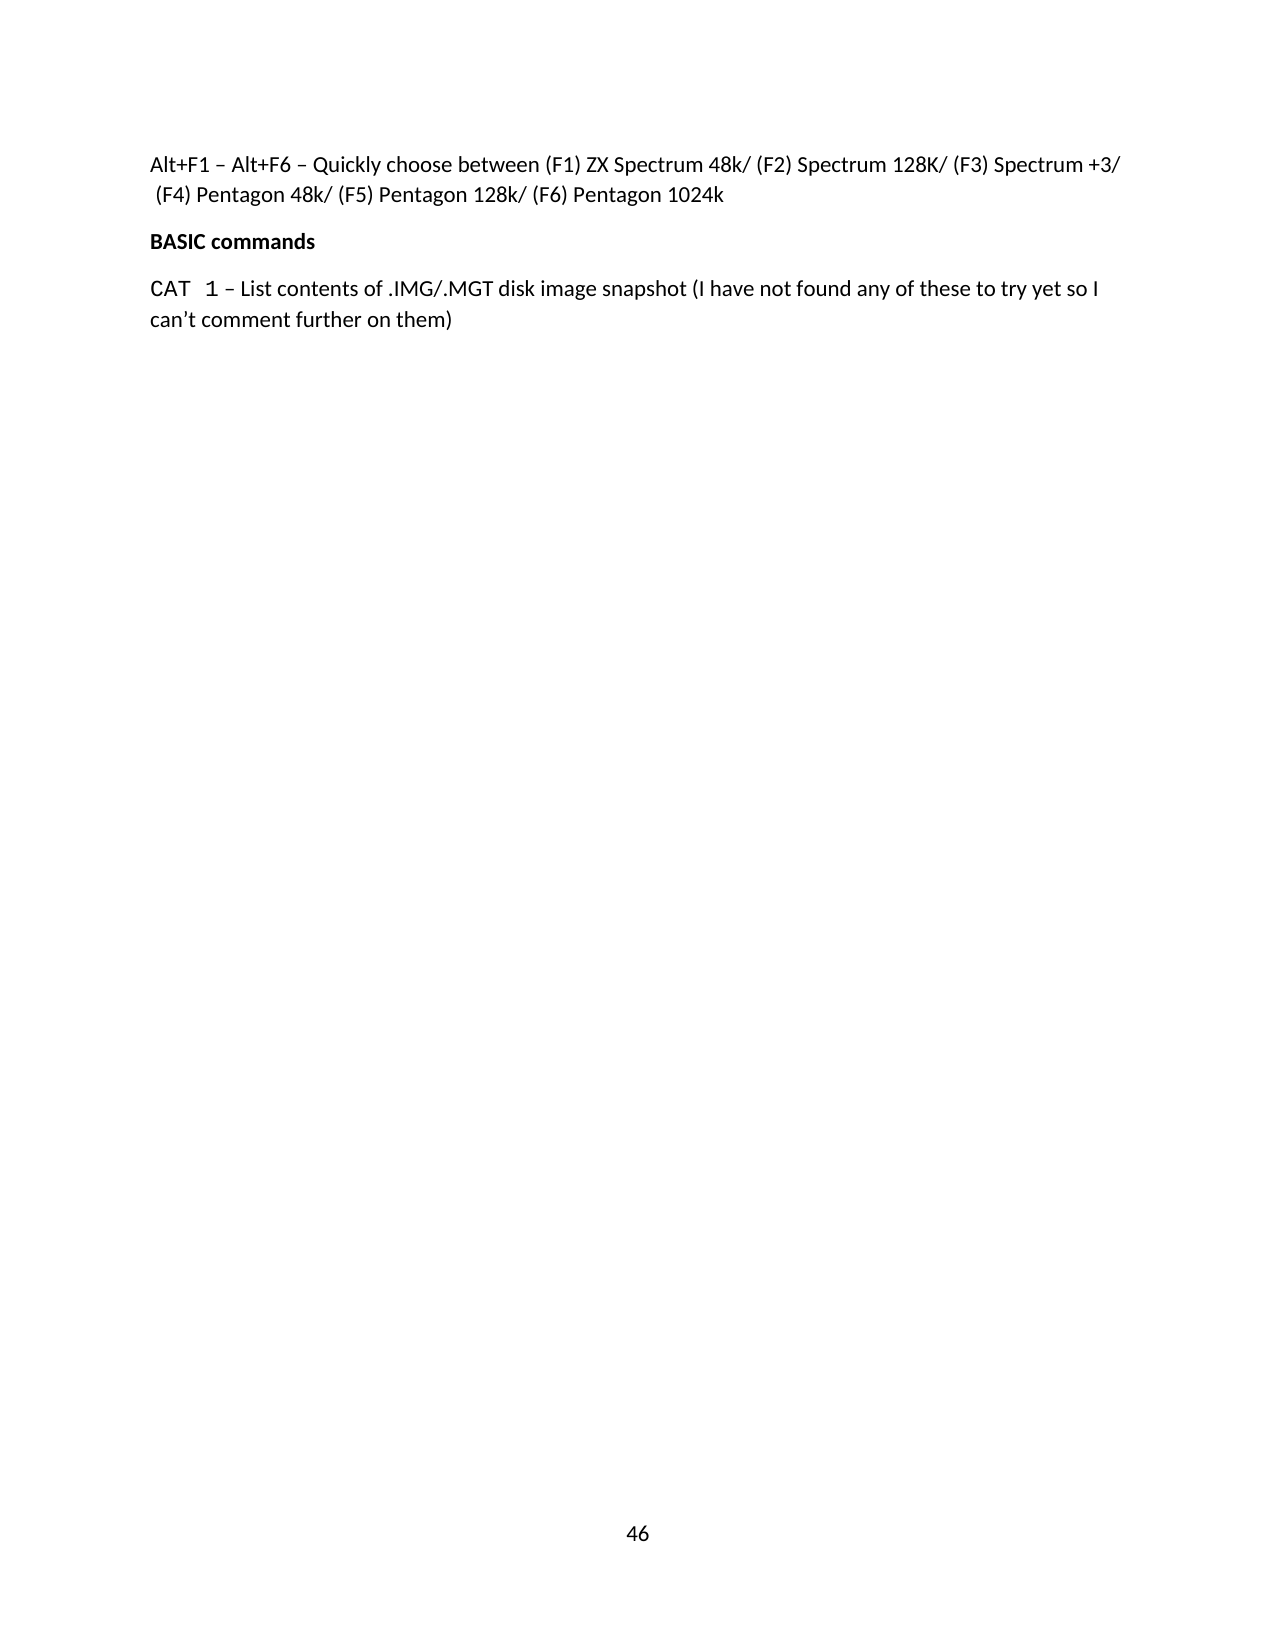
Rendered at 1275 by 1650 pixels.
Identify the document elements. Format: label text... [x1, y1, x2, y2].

text CAT 1 – List contents of .IMG/.MGT disk image snapshot (I have not found any of these to try yet so I can’t comment further on them) [150, 274, 1125, 333]
text Alt+F1 – Alt+F6 – Quickly choose between (F1) ZX Spectrum 48k/ (F2) Spectrum 128K/ (F3) Spectrum +3/ (F4) Pentagon 48k/ (F5) Pentagon 128k/ (F6) Pentagon 1024k [150, 150, 1125, 208]
text BASIC commands [150, 227, 1125, 255]
